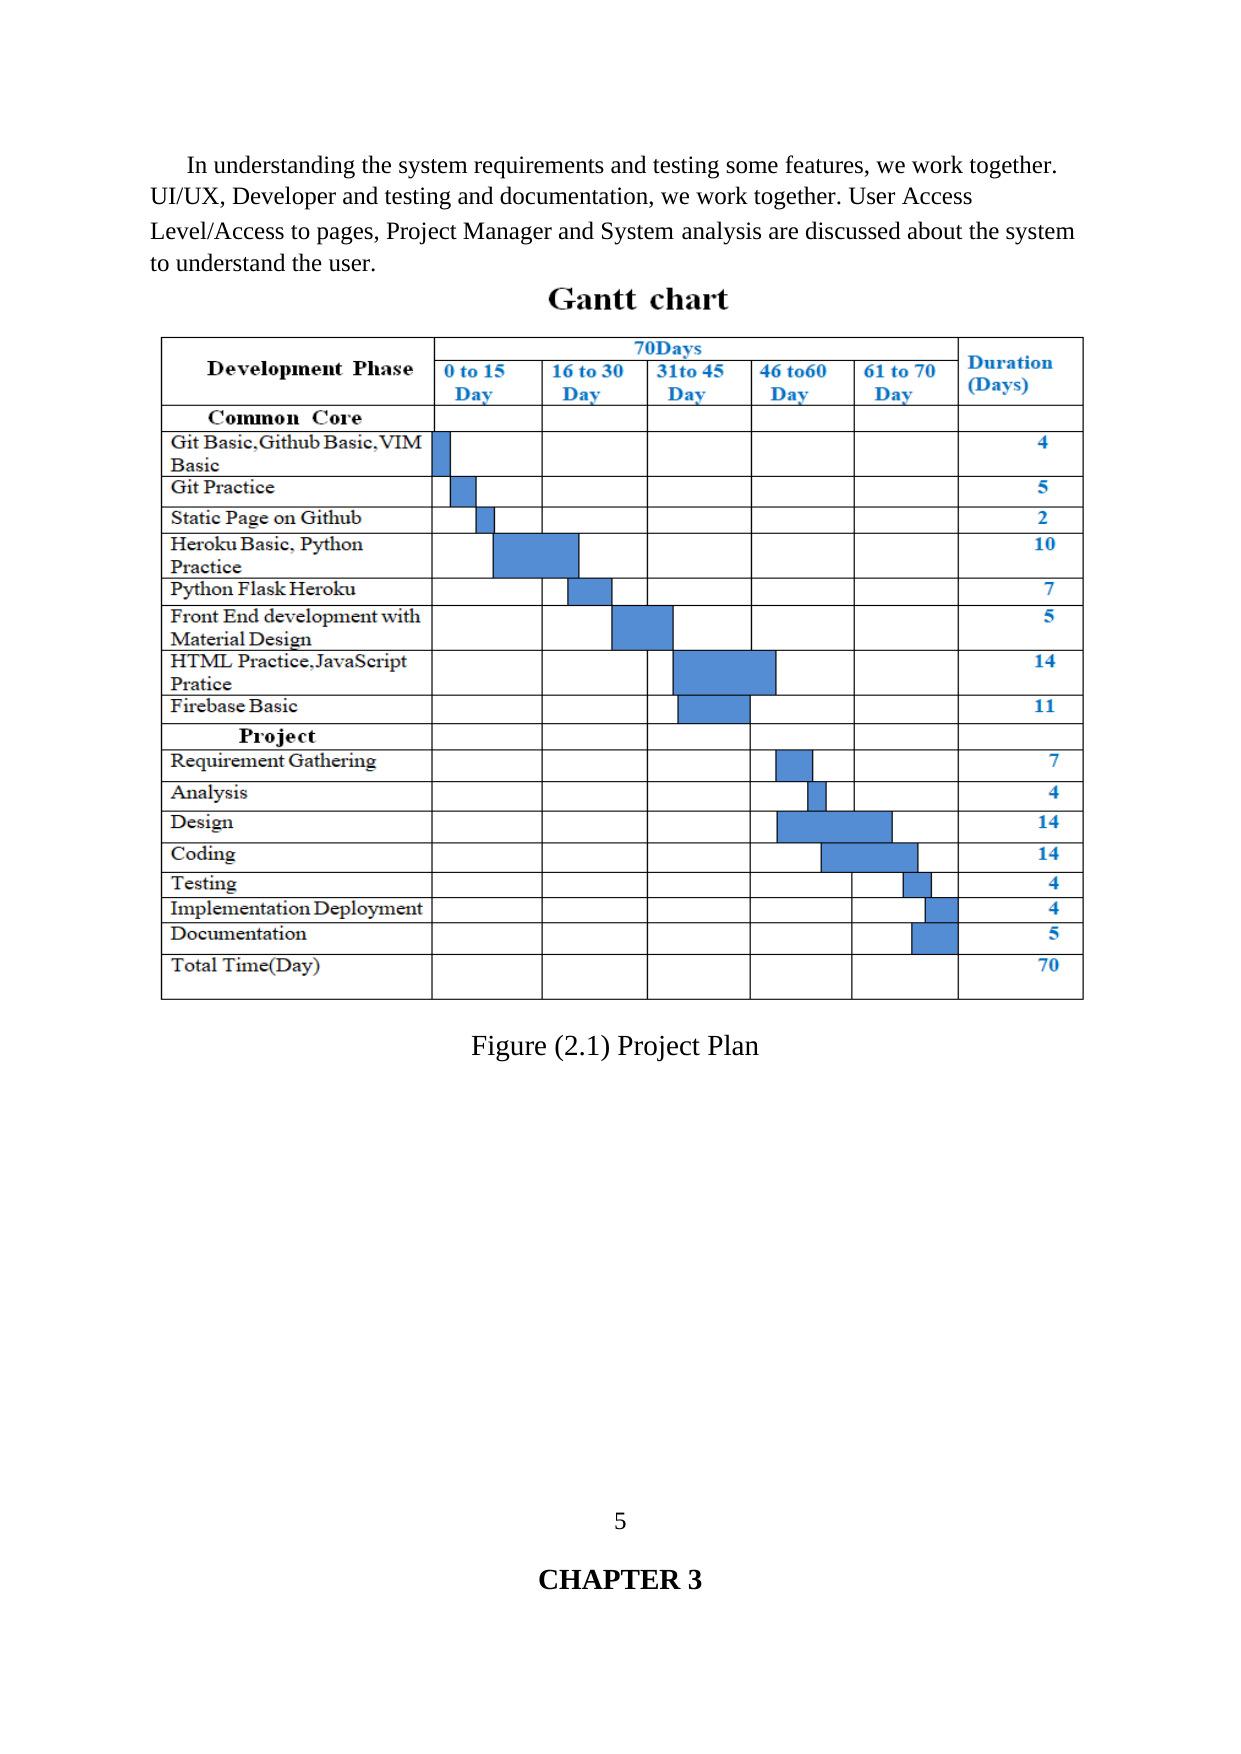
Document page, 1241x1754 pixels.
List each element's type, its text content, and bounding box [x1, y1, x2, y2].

picture [150, 279, 1090, 1001]
text 5 [150, 1506, 1090, 1535]
text In understanding the system requirements and testing some features, we work together. UI/UX, Developer and testing and documentation, we work together. User Access Level/Access to pages, Project Manager and System analysis are discussed about the system to understand the user. [150, 150, 1090, 279]
text CHAPTER 3 [150, 1562, 1090, 1596]
text Figure (2.1) Project Plan [150, 1028, 1090, 1062]
